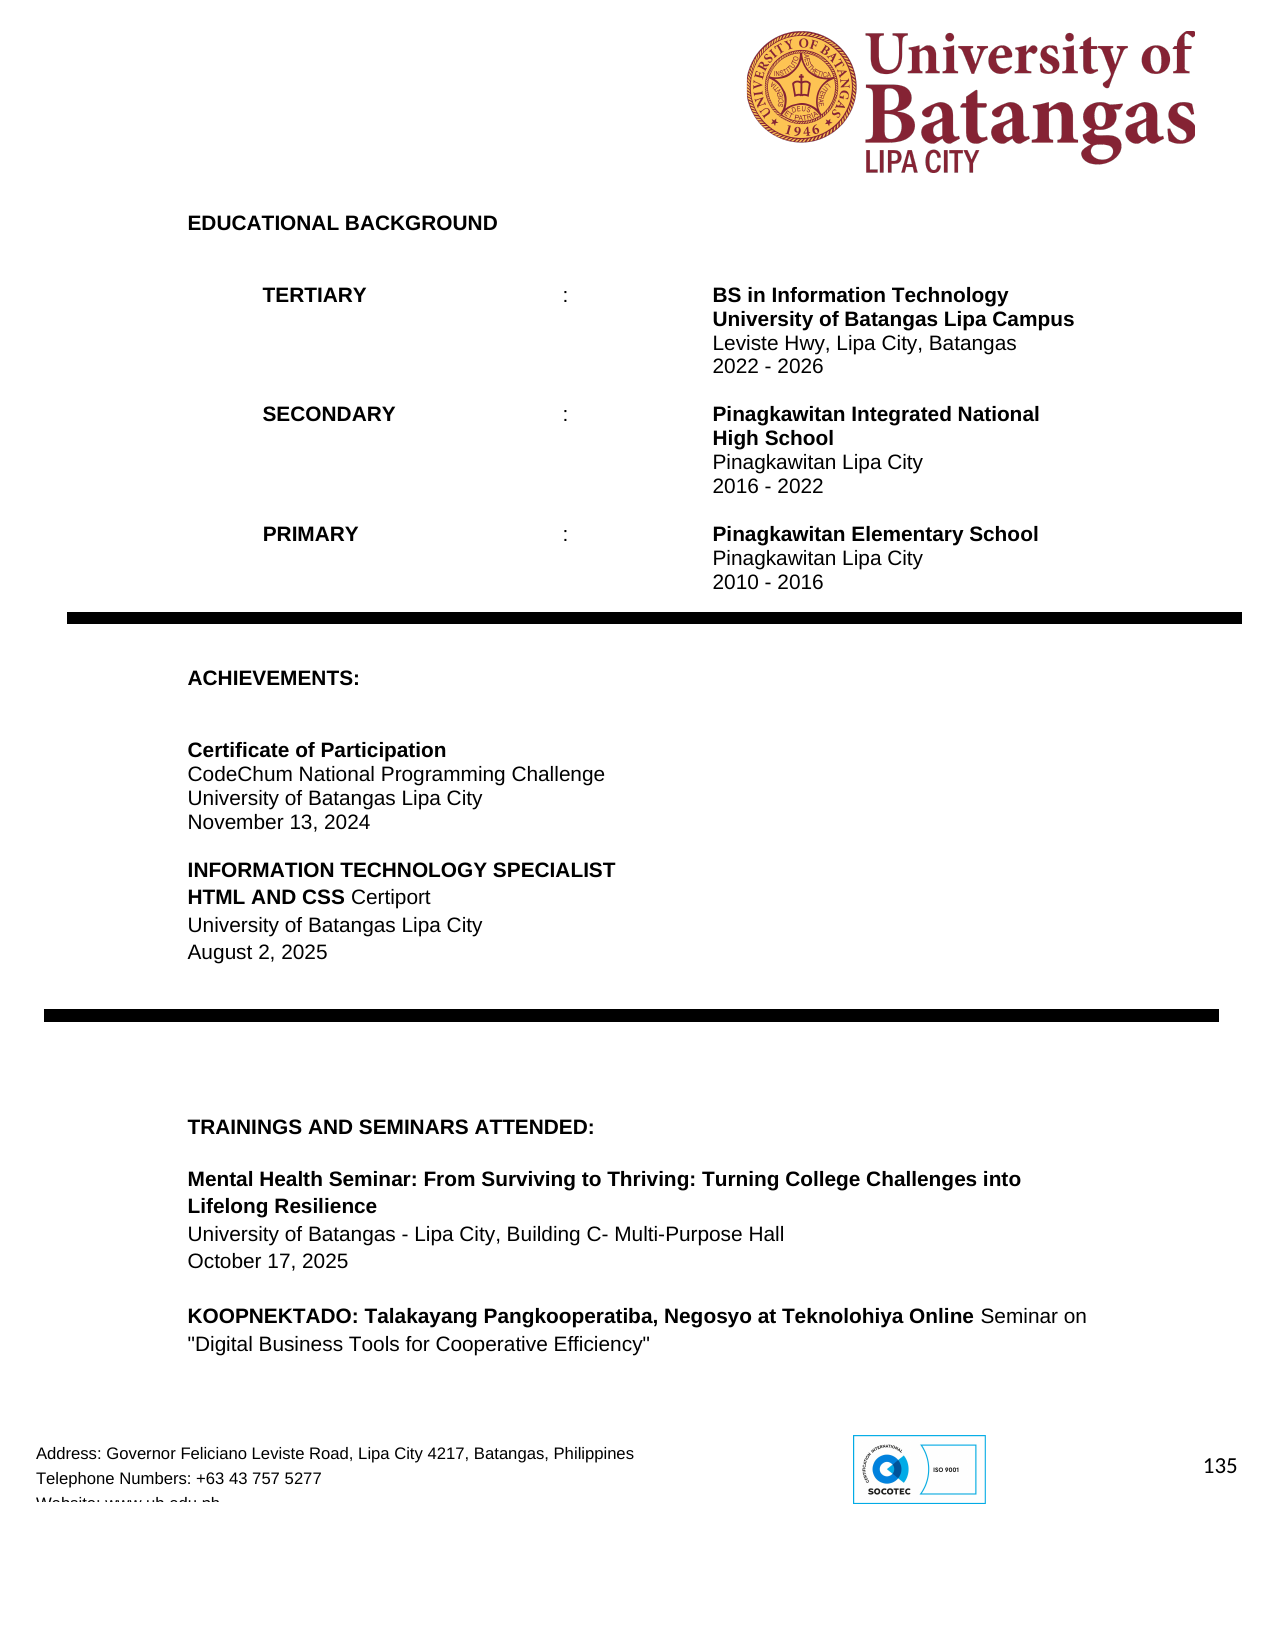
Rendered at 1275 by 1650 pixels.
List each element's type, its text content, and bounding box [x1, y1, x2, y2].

picture [855, 1437, 986, 1502]
subtitle SECONDARY : Pinagkawitan Integrated National High School [262, 402, 1040, 450]
subtitle TRAININGS AND SEMINARS ATTENDED: [187, 1115, 1237, 1139]
subtitle PRIMARY : Pinagkawitan Elementary School [64, 522, 1237, 546]
text University of Batangas - Lipa City, Building C- Multi-Purpose Hall October 17, 2025 [187, 1221, 851, 1273]
subtitle Mental Health Seminar: From Surviving to Thriving: Turning College Challenges into Lifelong Resilience [187, 1166, 1075, 1218]
picture [746, 31, 1195, 173]
subtitle Certificate of Participation [187, 738, 1237, 762]
text KOOPNEKTADO: Talakayang Pangkooperatiba, Negosyo at Teknolohiya Online Seminar on "Digital Business Tools for Cooperative Efficiency" [187, 1304, 1141, 1356]
text TERTIARY : BS in Information Technology University of Batangas Lipa Campus Leviste Hwy, Lipa City, Batangas [262, 282, 1075, 354]
subtitle ACHIEVEMENTS: [187, 666, 1237, 690]
subtitle EDUCATIONAL BACKGROUND [187, 212, 1074, 234]
text HTML AND CSS Certiport University of Batangas Lipa City August 2, 2025 [187, 885, 520, 964]
text CodeChum National Programming Challenge University of Batangas Lipa City [187, 762, 691, 809]
text Pinagkawitan Lipa City 2016 - 2022 [712, 450, 934, 498]
text Pinagkawitan Lipa City 2010 - 2016 [712, 546, 934, 594]
subtitle INFORMATION TECHNOLOGY SPECIALIST [187, 857, 1237, 881]
text November 13, 2024 [187, 809, 1237, 833]
text 2022 - 2026 [712, 354, 1237, 378]
